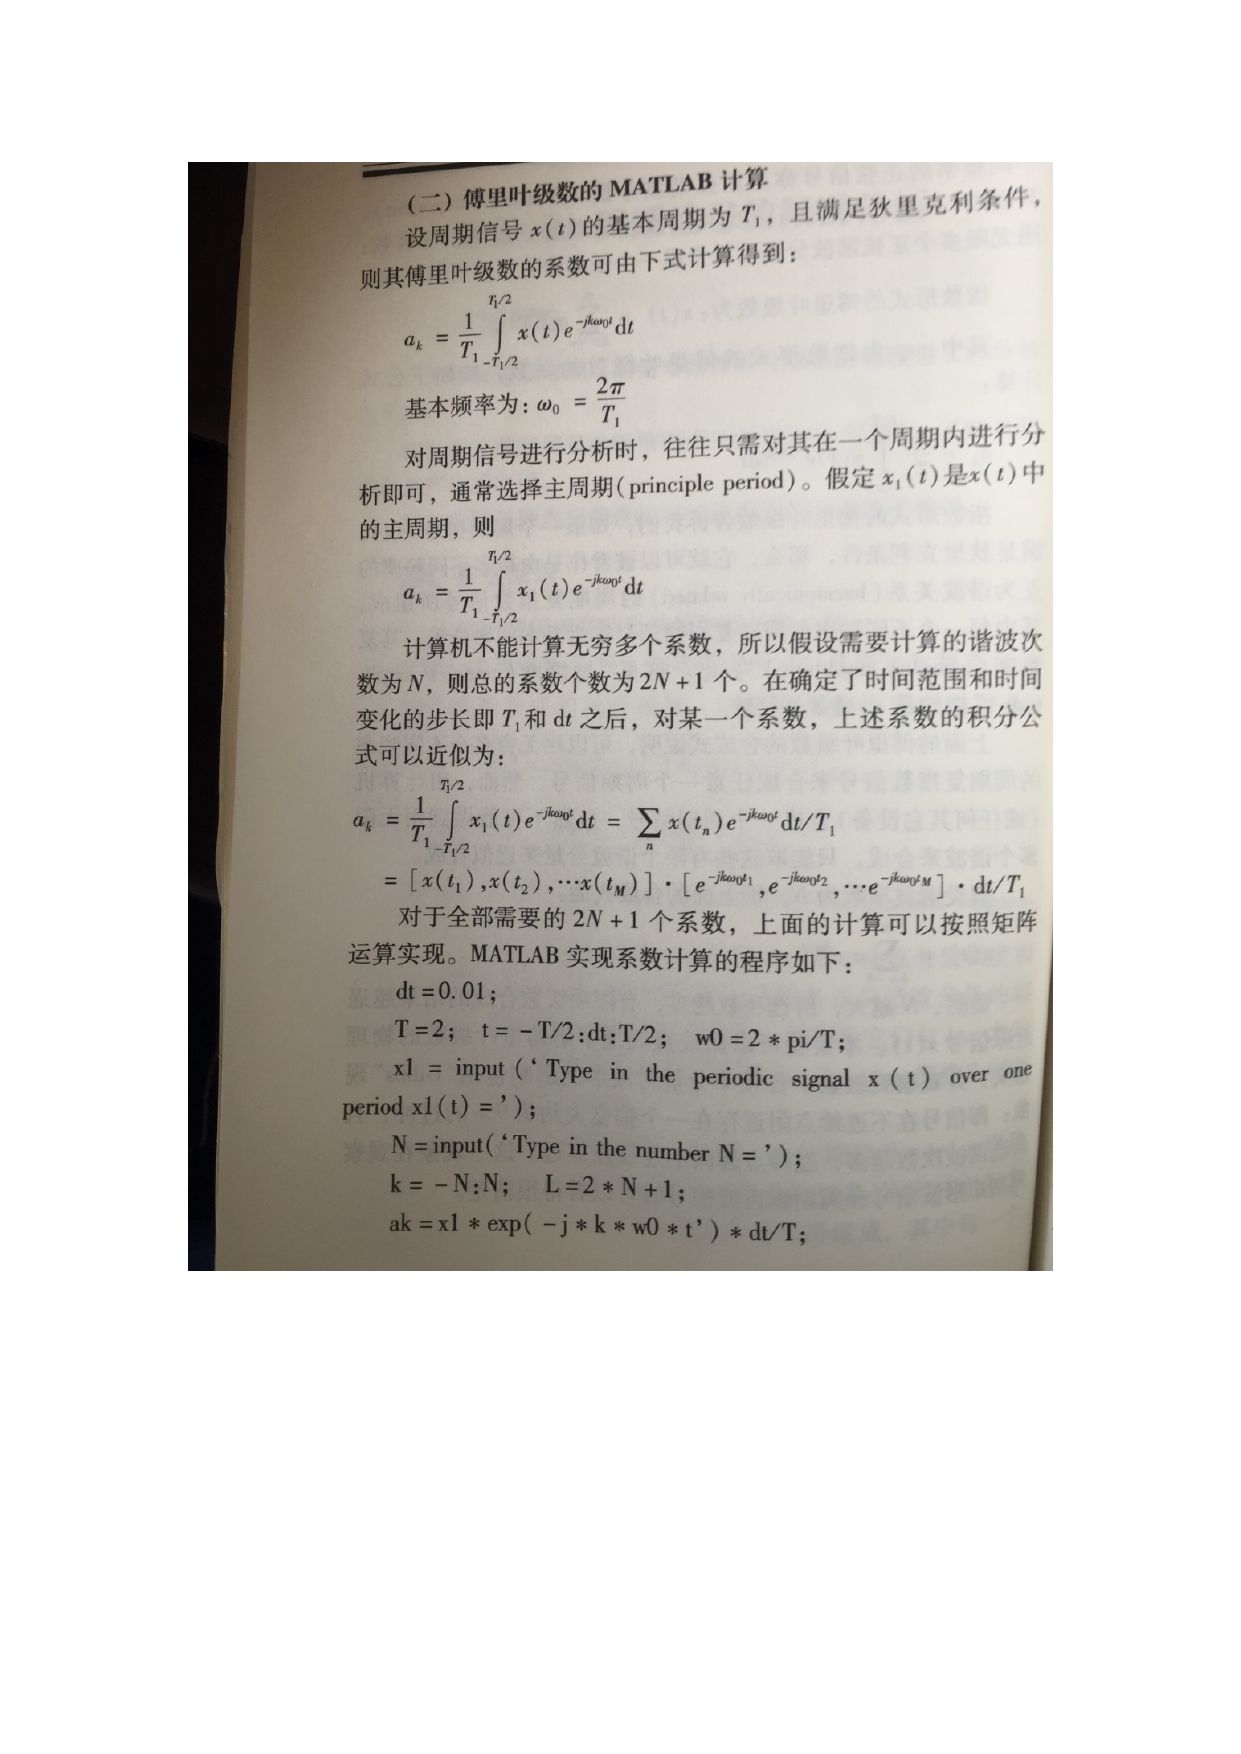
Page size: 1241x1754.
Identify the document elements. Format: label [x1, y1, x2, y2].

picture [188, 162, 1053, 1270]
